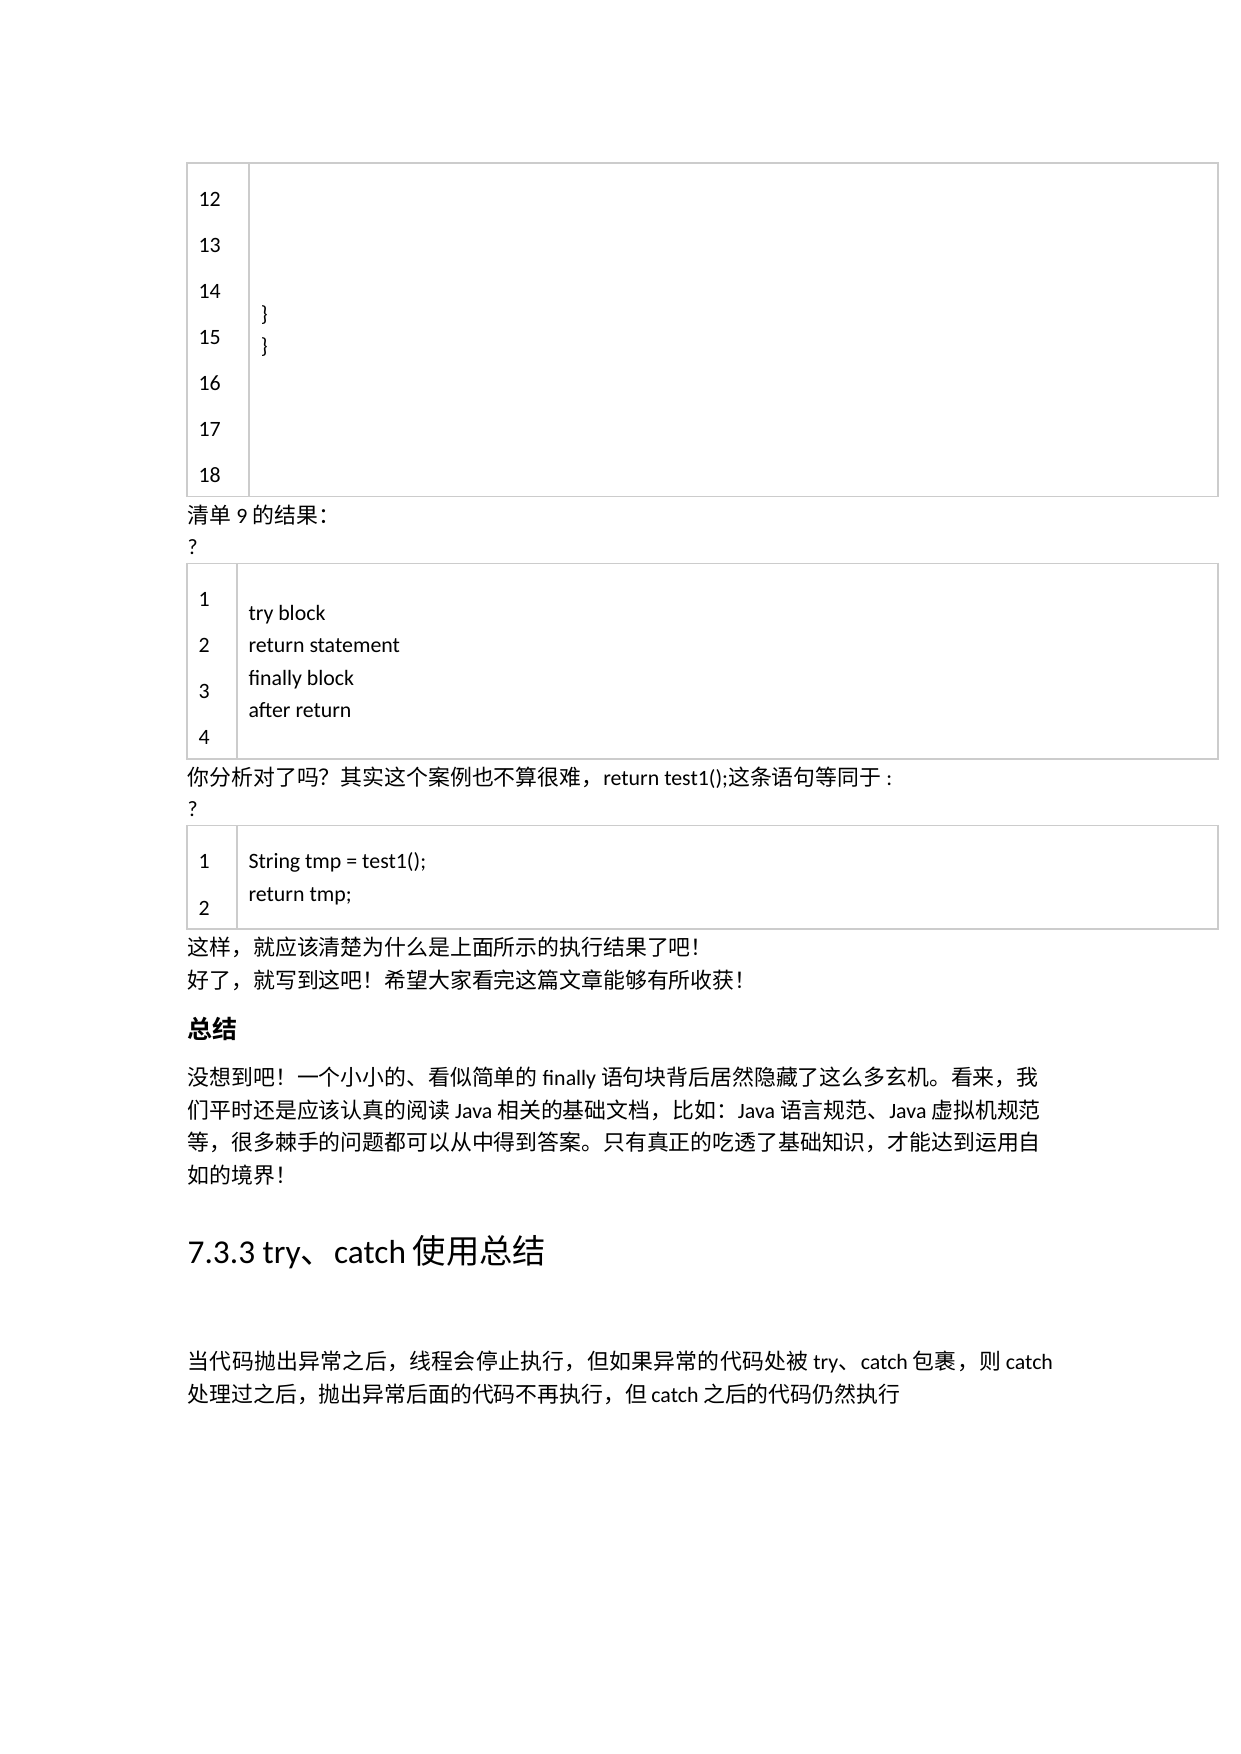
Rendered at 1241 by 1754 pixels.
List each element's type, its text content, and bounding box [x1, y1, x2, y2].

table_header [188, 164, 248, 496]
text 你分析对了吗？其实这个案例也不算很难，return test1();这条语句等同于 : [187, 760, 1053, 792]
text 这样，就应该清楚为什么是上面所示的执行结果了吧！ 好了，就写到这吧！希望大家看完这篇文章能够有所收获！ [187, 930, 1053, 995]
subtitle 7.3.3 try、catch使用总结 [187, 1217, 1053, 1282]
text 当代码抛出异常之后，线程会停止执行，但如果异常的代码处被try、catch包裹，则catch处理过之后，抛出异常后面的代码不再执行，但catch之后的代码仍然执行 [187, 1344, 1053, 1409]
table_header 1 2 3 4 [188, 564, 236, 758]
text ? [187, 792, 1053, 825]
table_header try block return statement finally block after return [238, 564, 1217, 758]
text ? [187, 530, 1053, 562]
text 总结 没想到吧！一个小小的、看似简单的 finally 语句块背后居然隐藏了这么多玄机。看来，我们平时还是应该认真的阅读 Java 相关的基础文档，比如：Java 语言规范、Java 虚拟机规范等，很多棘手的问题都可以从中得到答案。只有真正的吃透了基础知识，才能达到运用自如的境界！ [187, 995, 1053, 1190]
table_header String tmp = test1(); return tmp; [238, 826, 1217, 928]
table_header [250, 164, 1217, 496]
text 清单 9 的结果： [187, 497, 1053, 530]
table_header 1 2 [188, 826, 236, 928]
